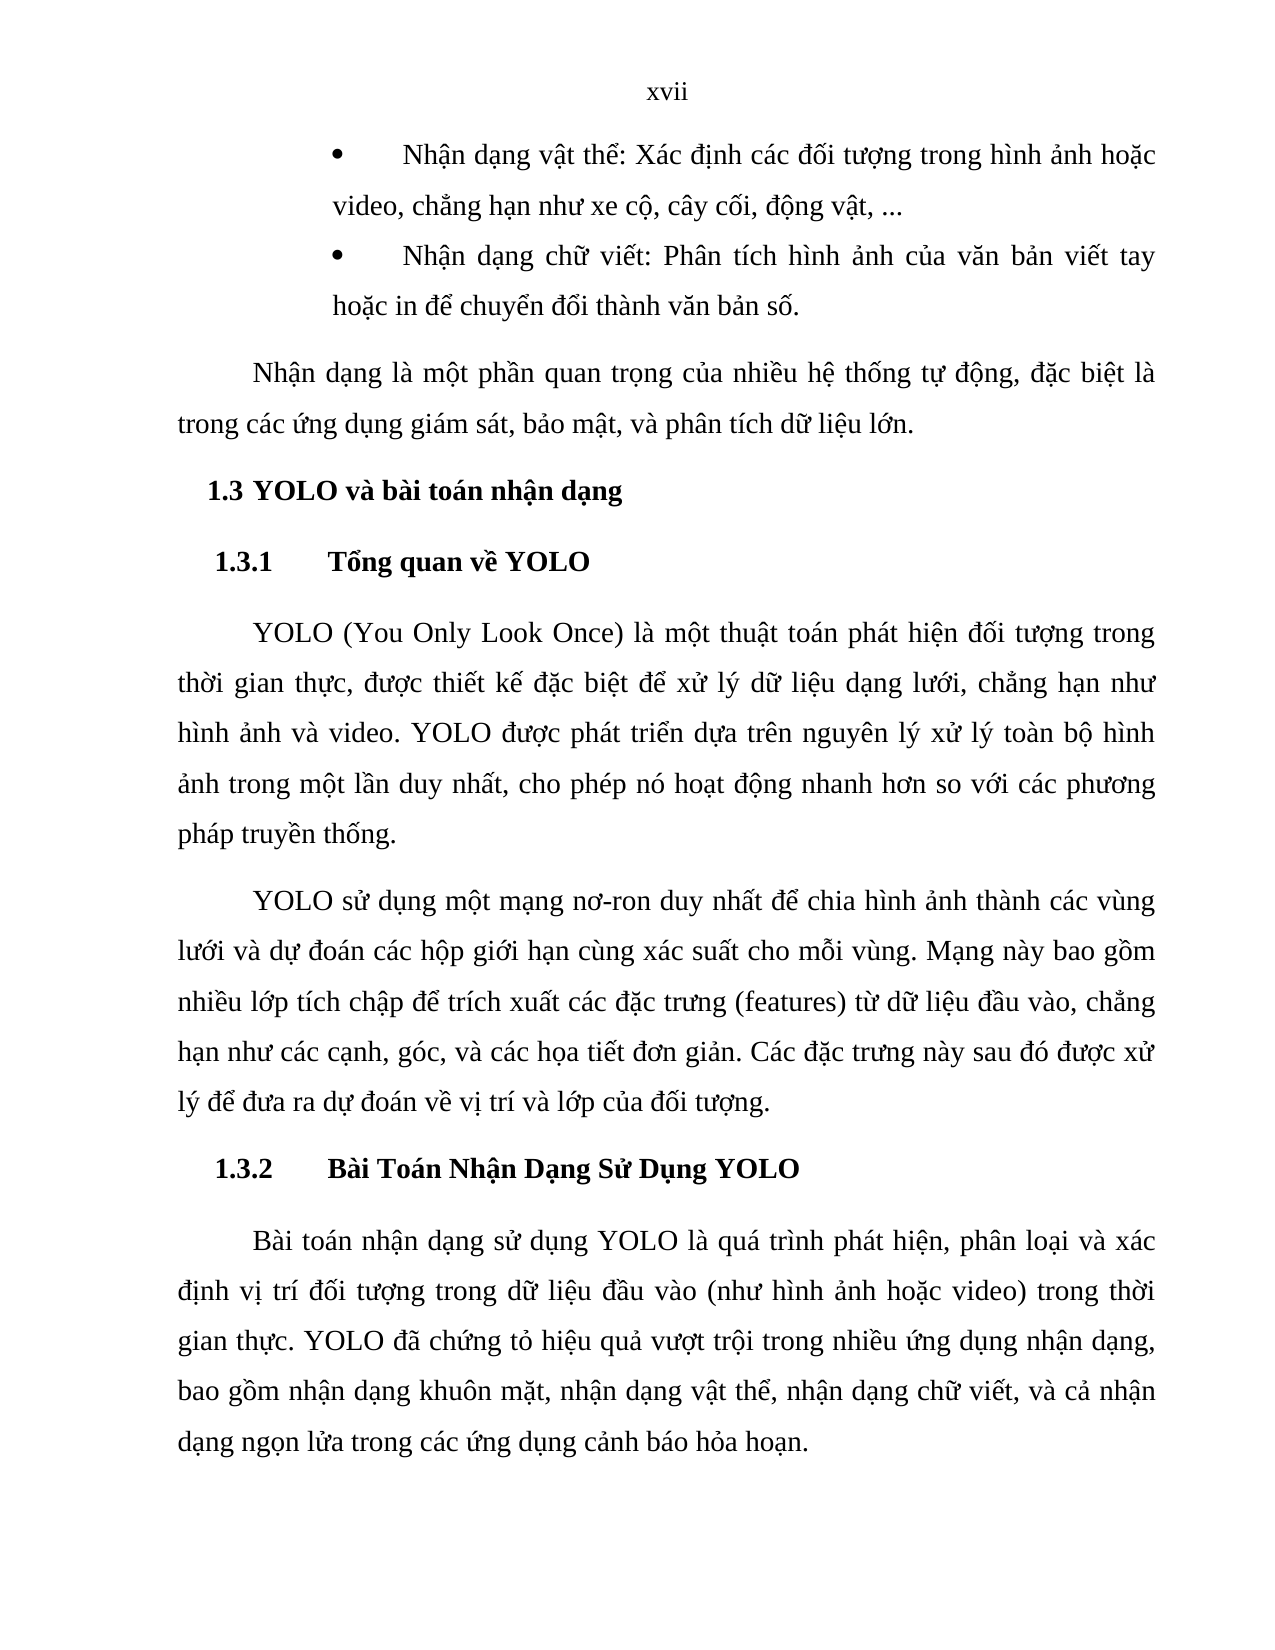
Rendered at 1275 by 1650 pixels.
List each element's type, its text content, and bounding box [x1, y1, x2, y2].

text Bài Toán Nhận Dạng Sử Dụng YOLO [214, 1151, 1157, 1185]
text YOLO và bài toán nhận dạng [207, 473, 1157, 506]
list Nhận dạng chữ viết: Phân tích hình ảnh của văn bản viết tay hoặc in để chuyển đổi thành văn bản số. [332, 238, 1157, 322]
list Nhận dạng vật thể: Xác định các đối tượng trong hình ảnh hoặc video, chẳng hạn như xe cộ, cây cối, động vật, ... [332, 137, 1157, 221]
text Nhận dạng là một phần quan trọng của nhiều hệ thống tự động, đặc biệt là trong các ứng dụng giám sát, bảo mật, và phân tích dữ liệu lớn. [177, 355, 1157, 439]
text Tổng quan về YOLO [214, 544, 1157, 577]
text YOLO sử dụng một mạng nơ-ron duy nhất để chia hình ảnh thành các vùng lưới và dự đoán các hộp giới hạn cùng xác suất cho mỗi vùng. Mạng này bao gồm nhiều lớp tích chập để trích xuất các đặc trưng (features) từ dữ liệu đầu vào, chẳng hạn như các cạnh, góc, và các họa tiết đơn giản. Các đặc trưng này sau đó được xử lý để đưa ra dự đoán về vị trí và lớp của đối tượng. [177, 883, 1157, 1118]
text YOLO (You Only Look Once) là một thuật toán phát hiện đối tượng trong thời gian thực, được thiết kế đặc biệt để xử lý dữ liệu dạng lưới, chẳng hạn như hình ảnh và video. YOLO được phát triển dựa trên nguyên lý xử lý toàn bộ hình ảnh trong một lần duy nhất, cho phép nó hoạt động nhanh hơn so với các phương pháp truyền thống. [177, 615, 1157, 850]
text Bài toán nhận dạng sử dụng YOLO là quá trình phát hiện, phân loại và xác định vị trí đối tượng trong dữ liệu đầu vào (như hình ảnh hoặc video) trong thời gian thực. YOLO đã chứng tỏ hiệu quả vượt trội trong nhiều ứng dụng nhận dạng, bao gồm nhận dạng khuôn mặt, nhận dạng vật thể, nhận dạng chữ viết, và cả nhận dạng ngọn lửa trong các ứng dụng cảnh báo hỏa hoạn. [177, 1223, 1157, 1457]
